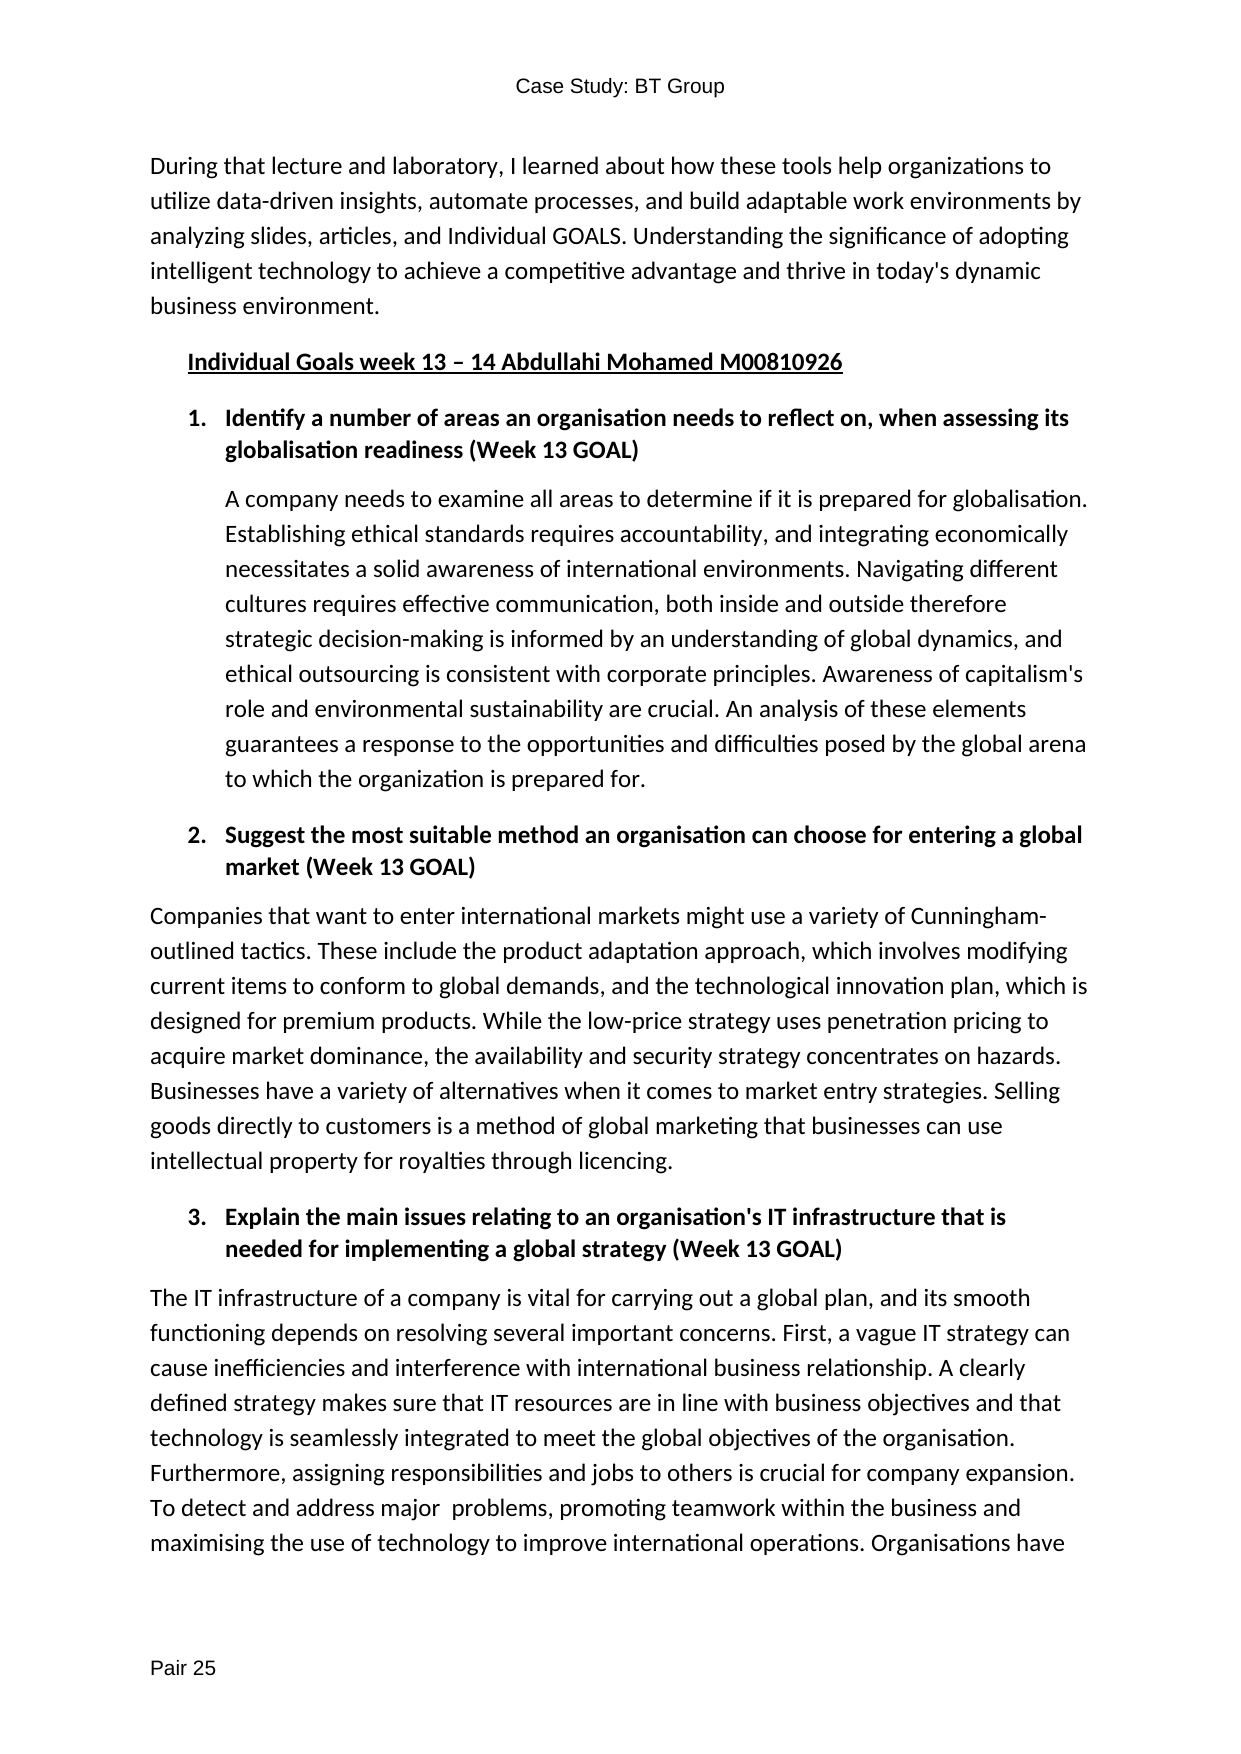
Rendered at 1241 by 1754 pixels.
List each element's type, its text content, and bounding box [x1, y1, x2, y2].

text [150, 1282, 1090, 1558]
text Companies that want to enter international markets might use a variety of Cunningham-outlined tactics. These include the product adaptation approach, which involves modifying current items to conform to global demands, and the technological innovation plan, which is designed for premium products. While the low-price strategy uses penetration pricing to acquire market dominance, the availability and security strategy concentrates on hazards. Businesses have a variety of alternatives when it comes to market entry strategies. Selling goods directly to customers is a method of global marketing that businesses can use intellectual property for royalties through licencing. [150, 900, 1090, 1176]
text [150, 150, 1090, 321]
text A company needs to examine all areas to determine if it is prepared for globalisation. Establishing ethical standards requires accountability, and integrating economically necessitates a solid awareness of international environments. Navigating different cultures requires effective communication, both inside and outside therefore strategic decision-making is informed by an understanding of global dynamics, and ethical outsourcing is consistent with corporate principles. Awareness of capitalism's role and environmental sustainability are crucial. An analysis of these elements guarantees a response to the opportunities and difficulties posed by the global arena to which the organization is prepared for. [225, 483, 1090, 793]
list Explain the main issues relating to an organisation's IT infrastructure that is needed for implementing a global strategy (Week 13 GOAL) [187, 1201, 1090, 1264]
list Suggest the most suitable method an organisation can choose for entering a global market (Week 13 GOAL) [187, 819, 1090, 882]
list Identify a number of areas an organisation needs to reflect on, when assessing its globalisation readiness (Week 13 GOAL) [187, 402, 1090, 464]
text Individual Goals week 13 – 14 Abdullahi Mohamed M00810926 [187, 346, 1090, 376]
